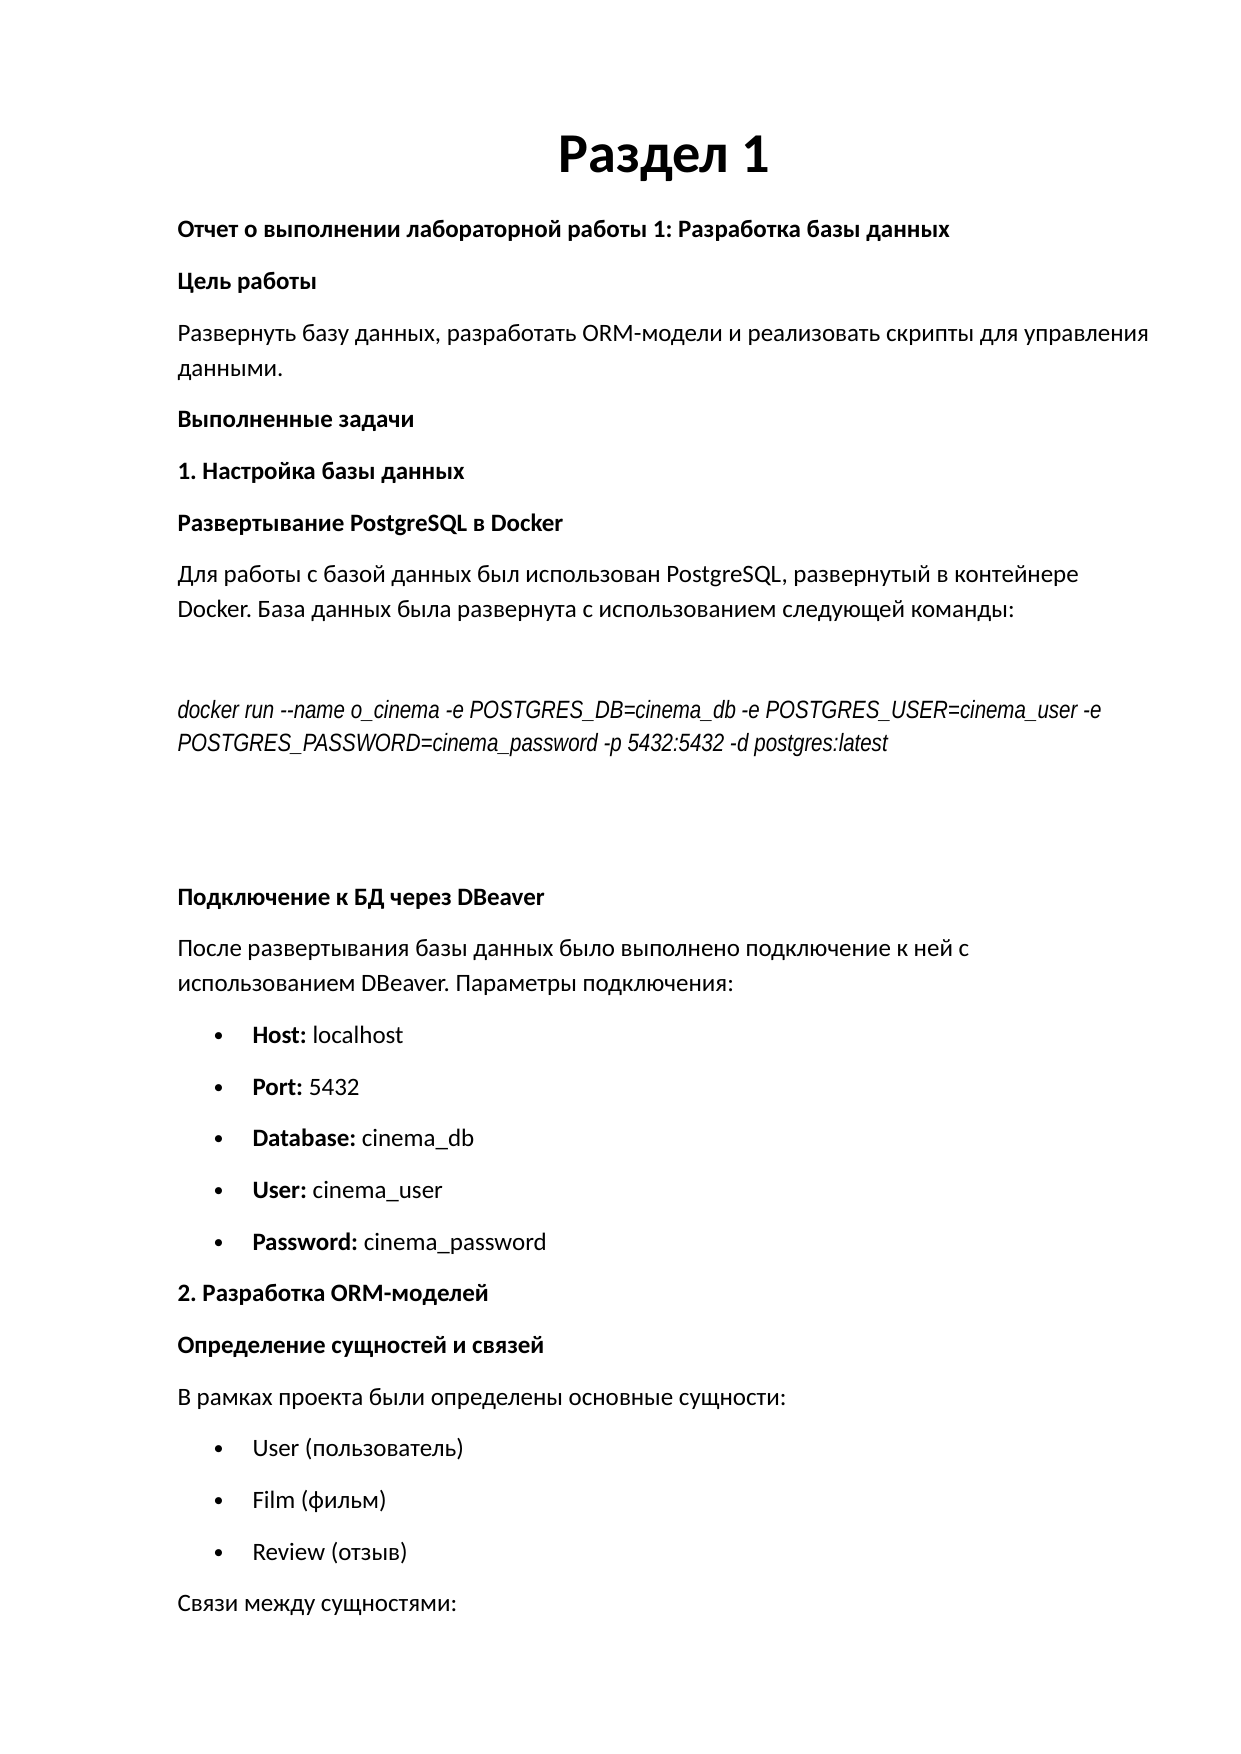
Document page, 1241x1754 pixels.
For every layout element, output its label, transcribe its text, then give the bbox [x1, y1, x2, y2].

text 1. Настройка базы данных [177, 455, 1152, 486]
text Развертывание PostgreSQL в Docker [177, 507, 1152, 537]
text docker run --name o_cinema -e POSTGRES_DB=cinema_db -e POSTGRES_USER=cinema_user -e POSTGRES_PASSWORD=cinema_password -p 5432:5432 -d postgres:latest [177, 695, 1152, 756]
text 2. Разработка ORM-моделей [177, 1277, 1152, 1308]
text Выполненные задачи [177, 404, 1152, 434]
list Host: localhost [215, 1019, 1152, 1049]
list User: cinema_user [215, 1174, 1152, 1204]
text Раздел 1 [177, 118, 1152, 187]
text Связи между сущностями: [177, 1587, 1152, 1618]
list Review (отзыв) [215, 1536, 1152, 1566]
text Цель работы [177, 265, 1152, 296]
text Развернуть базу данных, разработать ORM-модели и реализовать скрипты для управления данными. [177, 317, 1152, 382]
text Отчет о выполнении лабораторной работы 1: Разработка базы данных [177, 214, 1152, 244]
text Подключение к БД через DBeaver [177, 881, 1152, 911]
text Для работы с базой данных был использован PostgreSQL, развернутый в контейнере Docker. База данных была развернута с использованием следующей команды: [177, 559, 1152, 624]
list Database: cinema_db [215, 1122, 1152, 1153]
list User (пользователь) [215, 1432, 1152, 1463]
list Port: 5432 [215, 1071, 1152, 1101]
text Определение сущностей и связей [177, 1329, 1152, 1359]
list Film (фильм) [215, 1484, 1152, 1514]
text После развертывания базы данных было выполнено подключение к ней с использованием DBeaver. Параметры подключения: [177, 932, 1152, 998]
text В рамках проекта были определены основные сущности: [177, 1381, 1152, 1411]
list Password: cinema_password [215, 1226, 1152, 1256]
